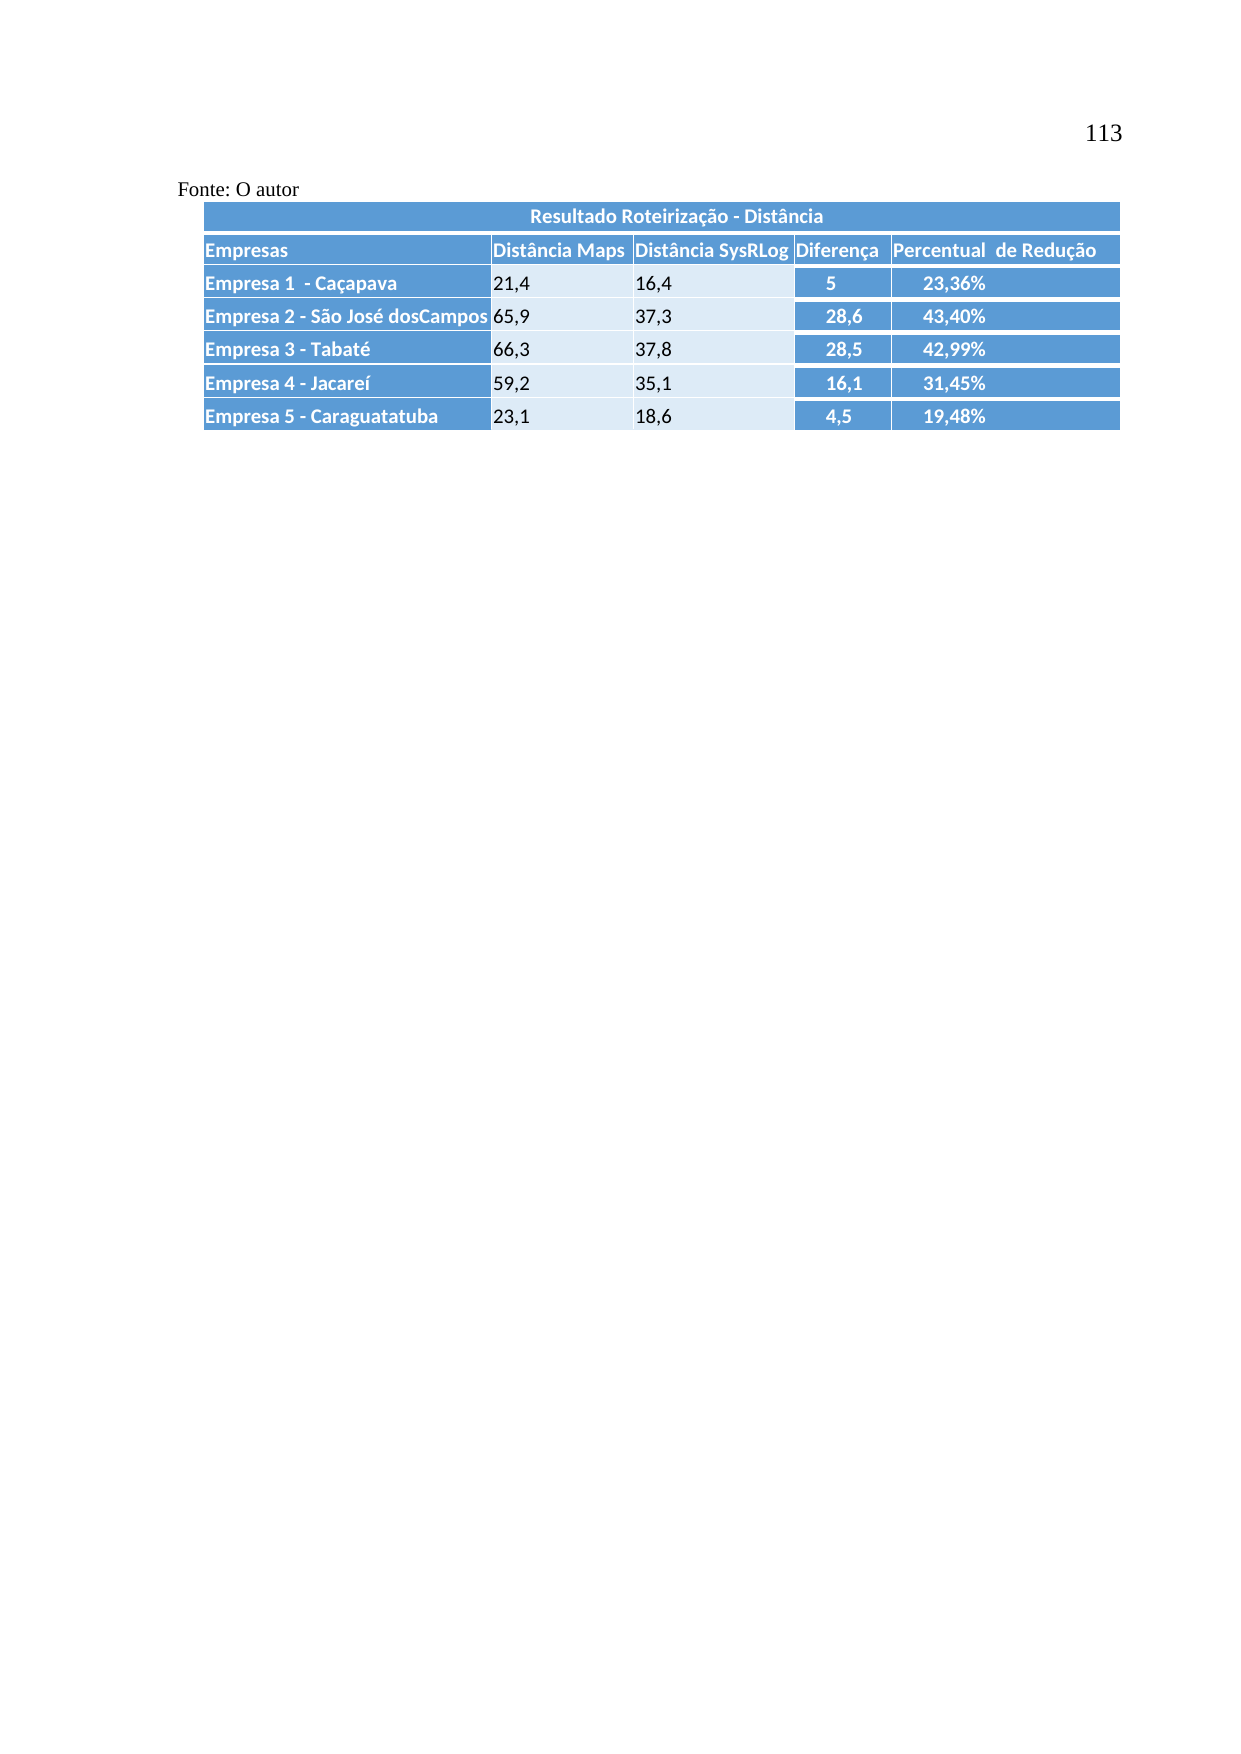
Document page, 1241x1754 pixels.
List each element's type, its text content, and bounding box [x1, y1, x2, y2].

table_cell Distância Maps [492, 235, 633, 264]
table_cell 16,4 [634, 265, 794, 297]
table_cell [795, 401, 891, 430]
table_cell 23,1 [491, 398, 633, 430]
table_cell 59,2 [492, 365, 633, 397]
table_cell 43,40% [892, 302, 1120, 330]
table_cell 37,8 [634, 331, 794, 363]
table_cell Diferença [795, 235, 891, 264]
table_cell 23,36% [892, 268, 1120, 297]
table_cell 31,45% [892, 368, 1120, 397]
table_cell 42,99% [892, 335, 1120, 363]
table_cell Empresa 3 - Tabaté [204, 331, 491, 363]
table_cell 65,9 [492, 298, 633, 330]
table_cell Percentual de Redução [892, 235, 1120, 264]
table_cell 16,1 [795, 368, 891, 397]
table_cell 21,4 [492, 265, 633, 297]
table_cell Empresa 2 - São José dosCampos [204, 298, 491, 330]
table_cell Empresas [204, 235, 491, 264]
text Fonte: O autor [177, 177, 1122, 201]
table_cell 66,3 [492, 331, 633, 363]
table_header Resultado Roteirização - Distância [204, 202, 1120, 231]
table_cell Empresa 4 - Jacareí [204, 365, 491, 397]
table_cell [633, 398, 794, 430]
table_cell 28,5 [795, 335, 891, 363]
table_cell 37,3 [634, 298, 794, 330]
table_cell 35,1 [634, 365, 794, 397]
table_cell Empresa 1 - Caçapava [204, 265, 491, 297]
table_cell Empresa 5 - Caraguatatuba [204, 398, 491, 430]
table_cell 28,6 [795, 302, 891, 330]
table_cell 5 [795, 268, 891, 297]
table_cell Distância SysRLog [634, 235, 794, 264]
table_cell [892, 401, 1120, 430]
